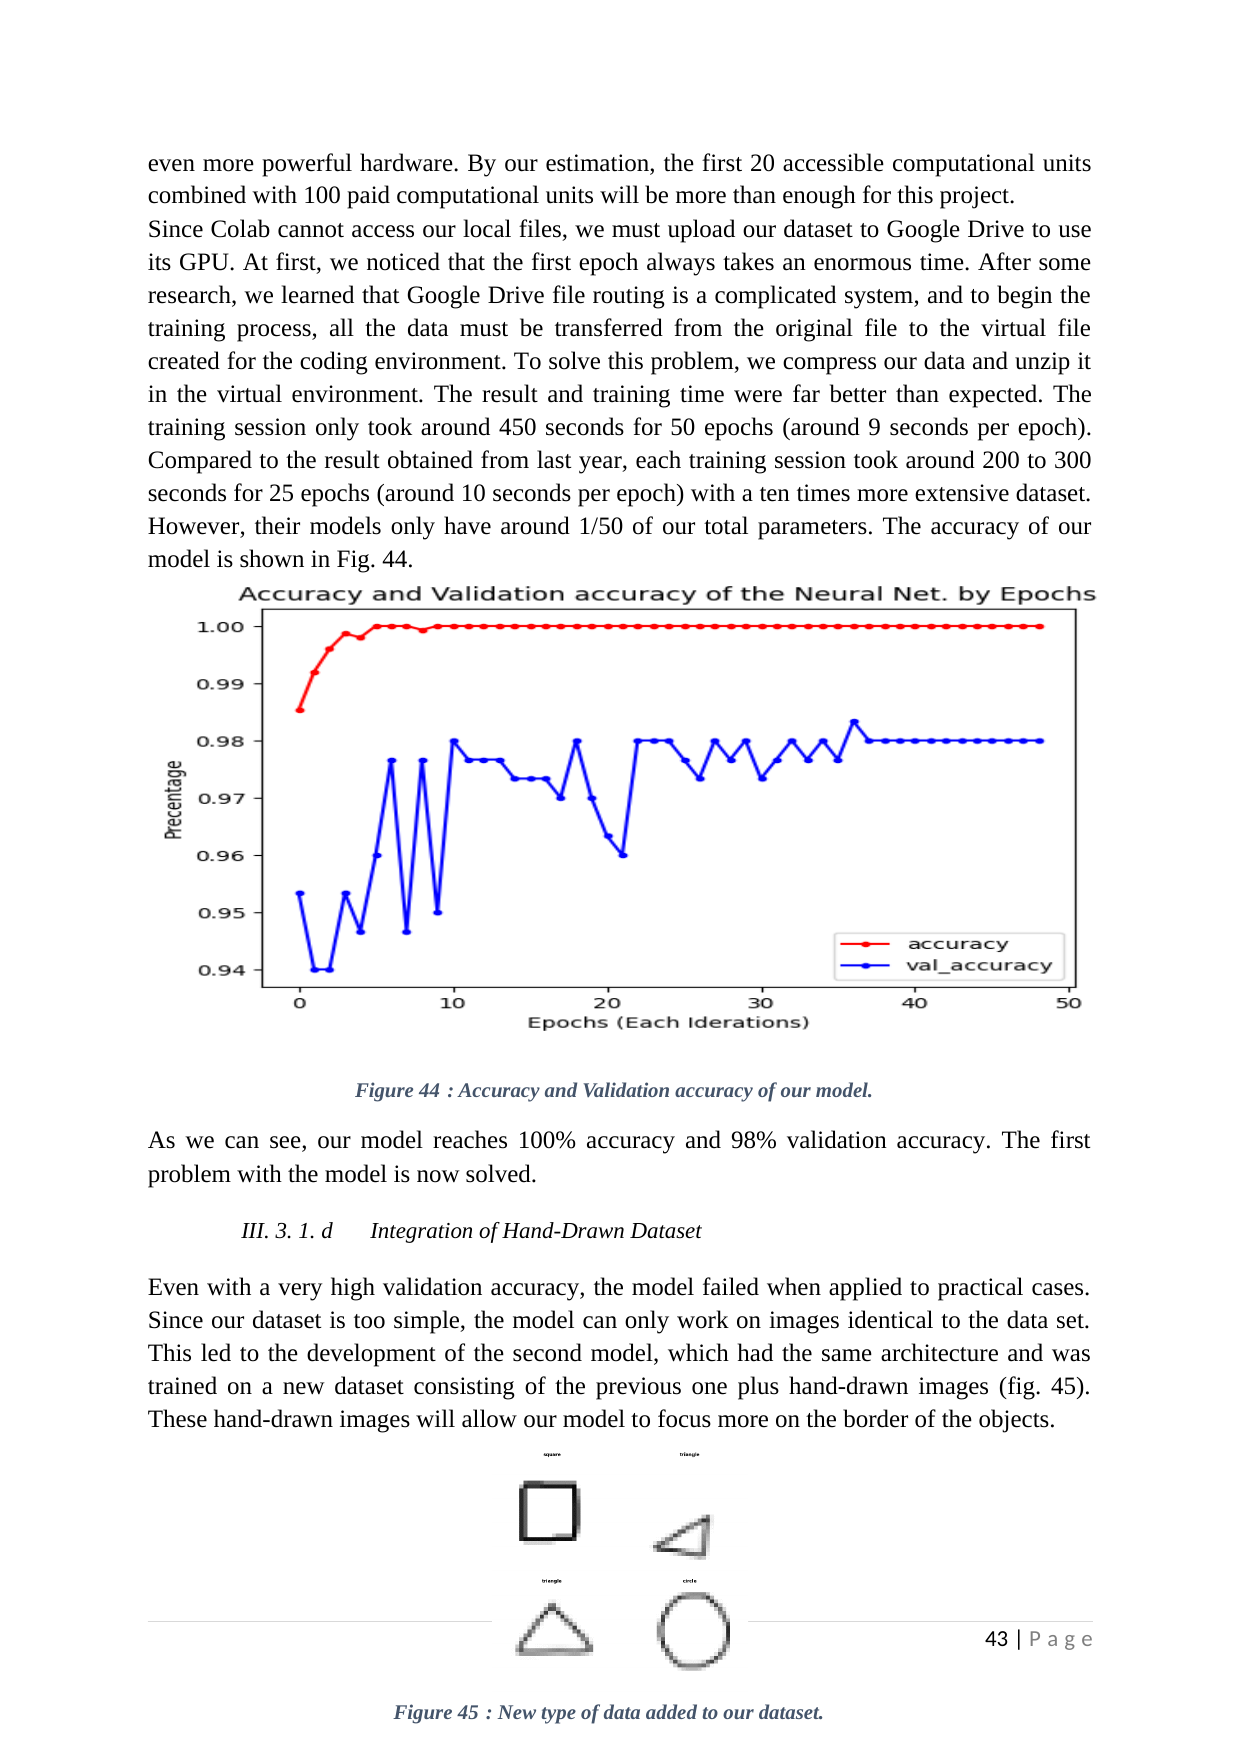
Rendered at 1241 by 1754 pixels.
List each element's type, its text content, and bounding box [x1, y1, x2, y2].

text Even with a very high validation accuracy, the model failed when applied to practical cases. Since our dataset is too simple, the model can only work on images identical to the data set. This led to the development of the second model, which had the same architecture and was trained on a new dataset consisting of the previous one plus hand-drawn images (fig. 45). These hand-drawn images will allow our model to focus more on the border of the objects. [148, 1272, 1093, 1433]
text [148, 148, 1093, 209]
subtitle Integration of Hand-Drawn Dataset [333, 1217, 1093, 1243]
text Since Colab cannot access our local files, we must upload our dataset to Google Drive to use its GPU. At first, we noticed that the first epoch always takes an enormous time. After some research, we learned that Google Drive file routing is a complicated system, and to begin the training process, all the data must be transferred from the original file to the virtual file created for the coding environment. To solve this problem, we compress our data and unzip it in the virtual environment. The result and training time were far better than expected. The training session only took around 450 seconds for 50 epochs (around 9 seconds per epoch). Compared to the result obtained from last year, each training session took around 200 to 300 seconds for 25 epochs (around 10 seconds per epoch) with a ten times more extensive dataset. However, their models only have around 1/50 of our total parameters. The accuracy of our model is shown in Fig. 44. [148, 214, 1093, 573]
picture [147, 576, 1113, 1041]
text As we can see, our model reaches 100% accuracy and 98% validation accuracy. The first problem with the model is now solved. [148, 1041, 1093, 1187]
picture [492, 1450, 749, 1692]
